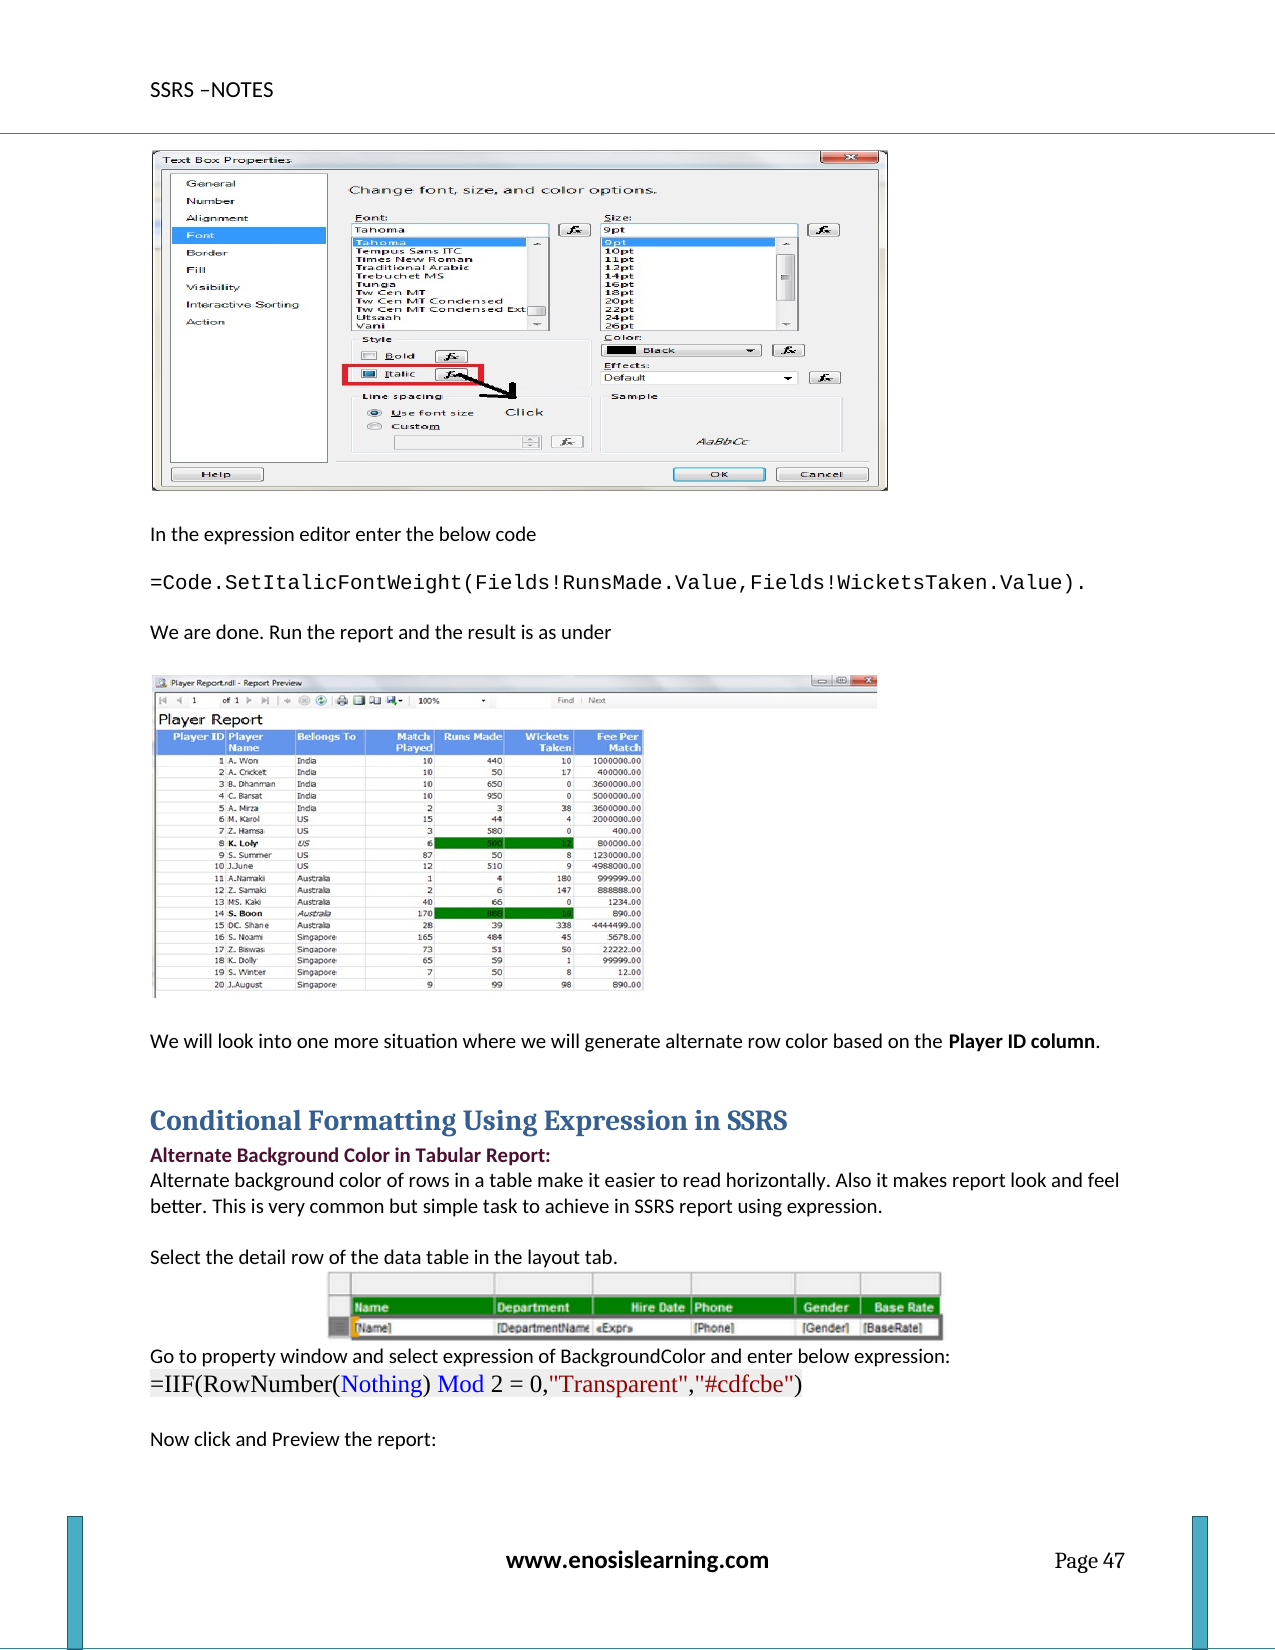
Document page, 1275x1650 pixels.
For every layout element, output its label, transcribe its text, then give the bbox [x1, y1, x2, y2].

text =Code.SetItalicFontWeight(Fields!RunsMade.Value,Fields!WicketsTaken.Value). [150, 572, 1125, 596]
subtitle Conditional Formatting Using Expression in SSRS [150, 1104, 1125, 1137]
text We are done. Run the report and the result is as under [150, 619, 1125, 645]
picture [150, 673, 880, 999]
picture [150, 150, 891, 492]
text Alternate Background Color in Tabular Report: Alternate background color of rows in a table make it easier to read horizontally. Also it makes report look and feel better. This is very common but simple task to achieve in SSRS report using expression. Select the detail row of the data table in the layout tab. [150, 1142, 1125, 1269]
text We will look into one more situation where we will generate alternate row color based on the Player ID column. [150, 1028, 1125, 1054]
text Go to property window and select expression of BackgroundColor and enter below expression: =IIF(RowNumber(Nothing) Mod 2 = 0,"Transparent","#cdfcbe") Now click and Preview the report: [150, 1343, 1125, 1452]
text In the expression editor enter the below code [150, 521, 1125, 547]
picture [325, 1269, 951, 1344]
